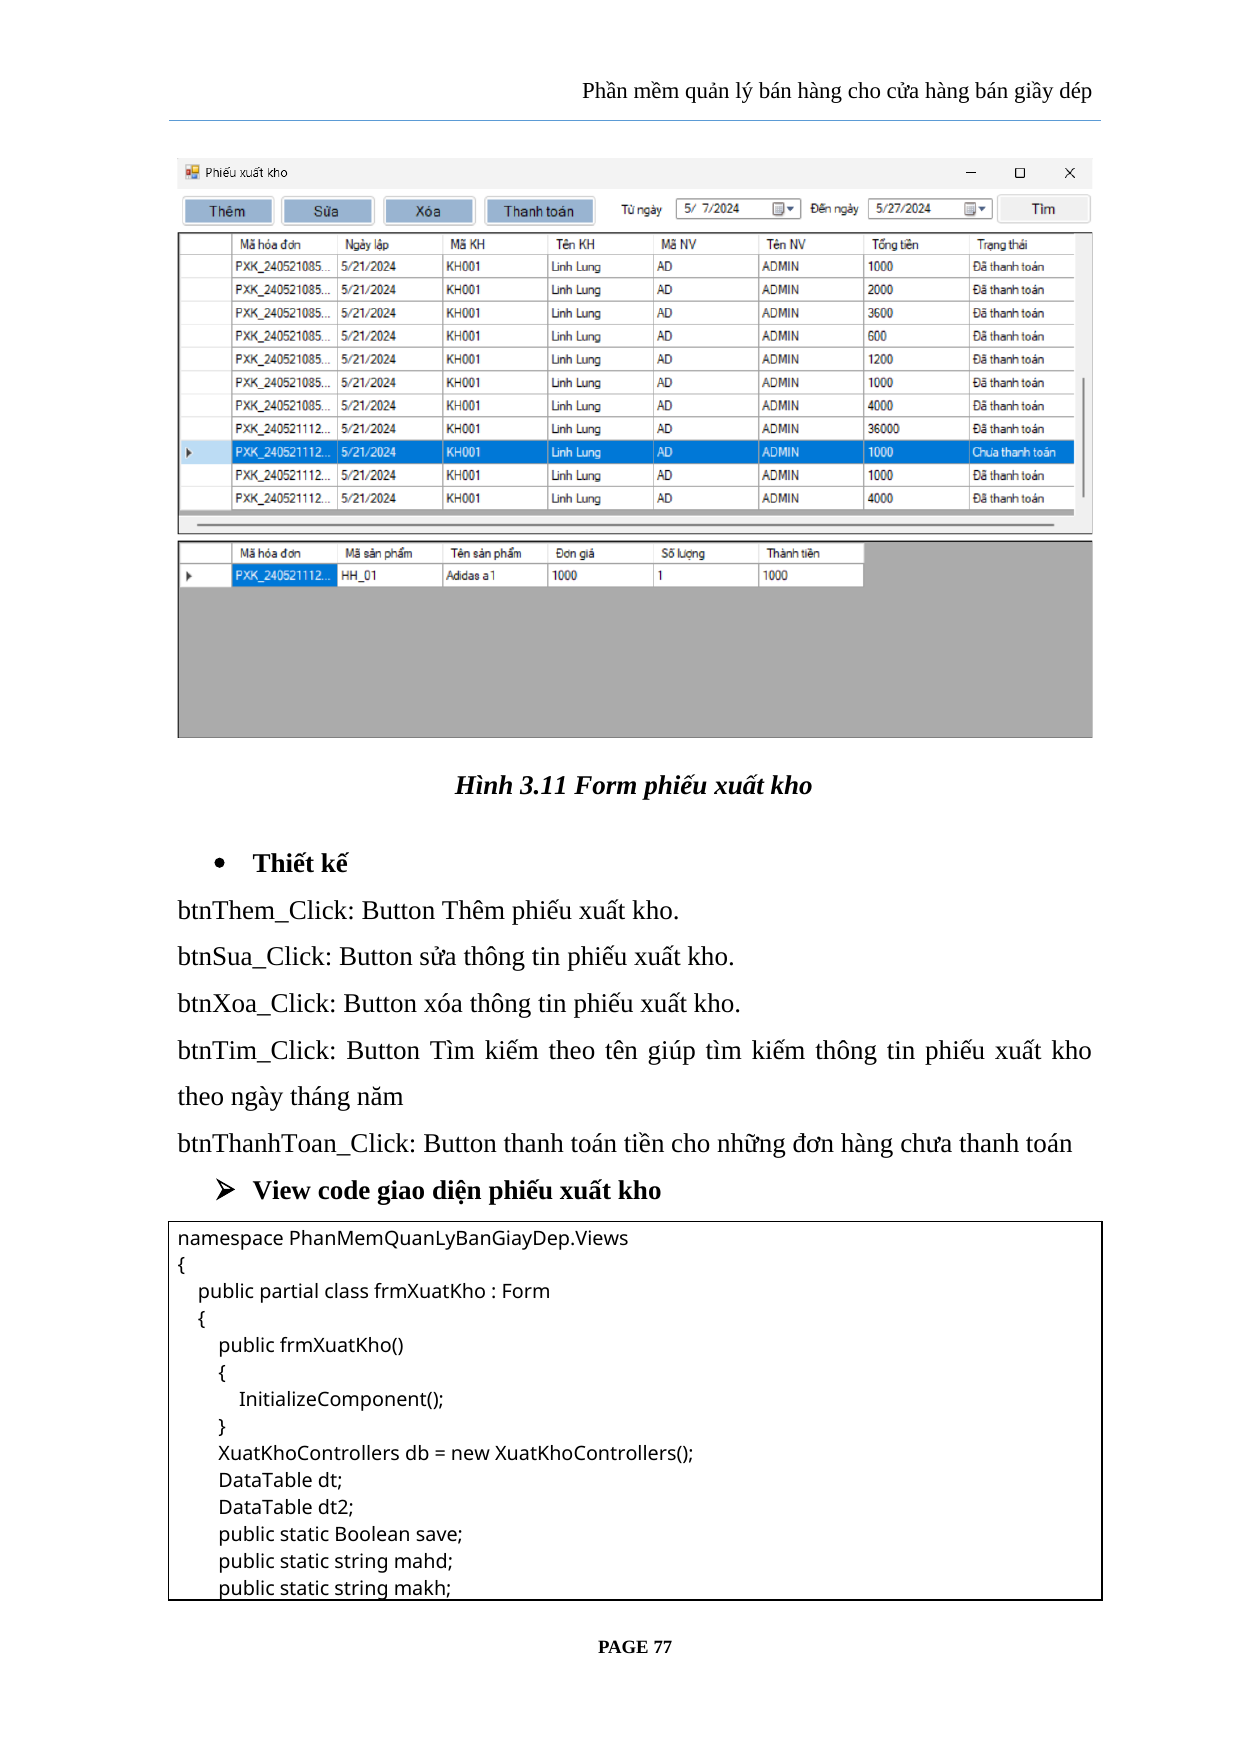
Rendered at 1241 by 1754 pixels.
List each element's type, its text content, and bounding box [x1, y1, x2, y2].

text } [177, 1413, 1092, 1439]
text btnXoa_Click: Button xóa thông tin phiếu xuất kho. [177, 987, 1092, 1018]
text public static string mahd; [177, 1547, 1092, 1574]
text btnTim_Click: Button Tìm kiếm theo tên giúp tìm kiếm thông tin phiếu xuất kho theo ngày tháng năm [177, 1034, 1092, 1112]
text btnThem_Click: Button Thêm phiếu xuất kho. [177, 894, 1092, 925]
list View code giao diện phiếu xuất kho [215, 1174, 1092, 1205]
text DataTable dt; [177, 1467, 1092, 1493]
text btnSua_Click: Button sửa thông tin phiếu xuất kho. [177, 940, 1092, 972]
text public frmXuatKho() [177, 1332, 1092, 1359]
text Hình 3.11 Form phiếu xuất kho [177, 769, 1092, 800]
text { [177, 1305, 1092, 1332]
text public static string makh; [177, 1574, 1092, 1599]
text InitializeComponent(); [177, 1386, 1092, 1413]
text public static Boolean save; [177, 1521, 1092, 1547]
text namespace PhanMemQuanLyBanGiayDep.Views [169, 1222, 1101, 1251]
picture [177, 158, 1093, 738]
text public partial class frmXuatKho : Form [177, 1278, 1092, 1305]
list Thiết kế [215, 847, 1092, 878]
text { [177, 1251, 1092, 1278]
text { [177, 1359, 1092, 1386]
text btnThanhToan_Click: Button thanh toán tiền cho những đơn hàng chưa thanh toán [177, 1127, 1092, 1158]
text DataTable dt2; [177, 1493, 1092, 1521]
text XuatKhoControllers db = new XuatKhoControllers(); [177, 1439, 1092, 1467]
